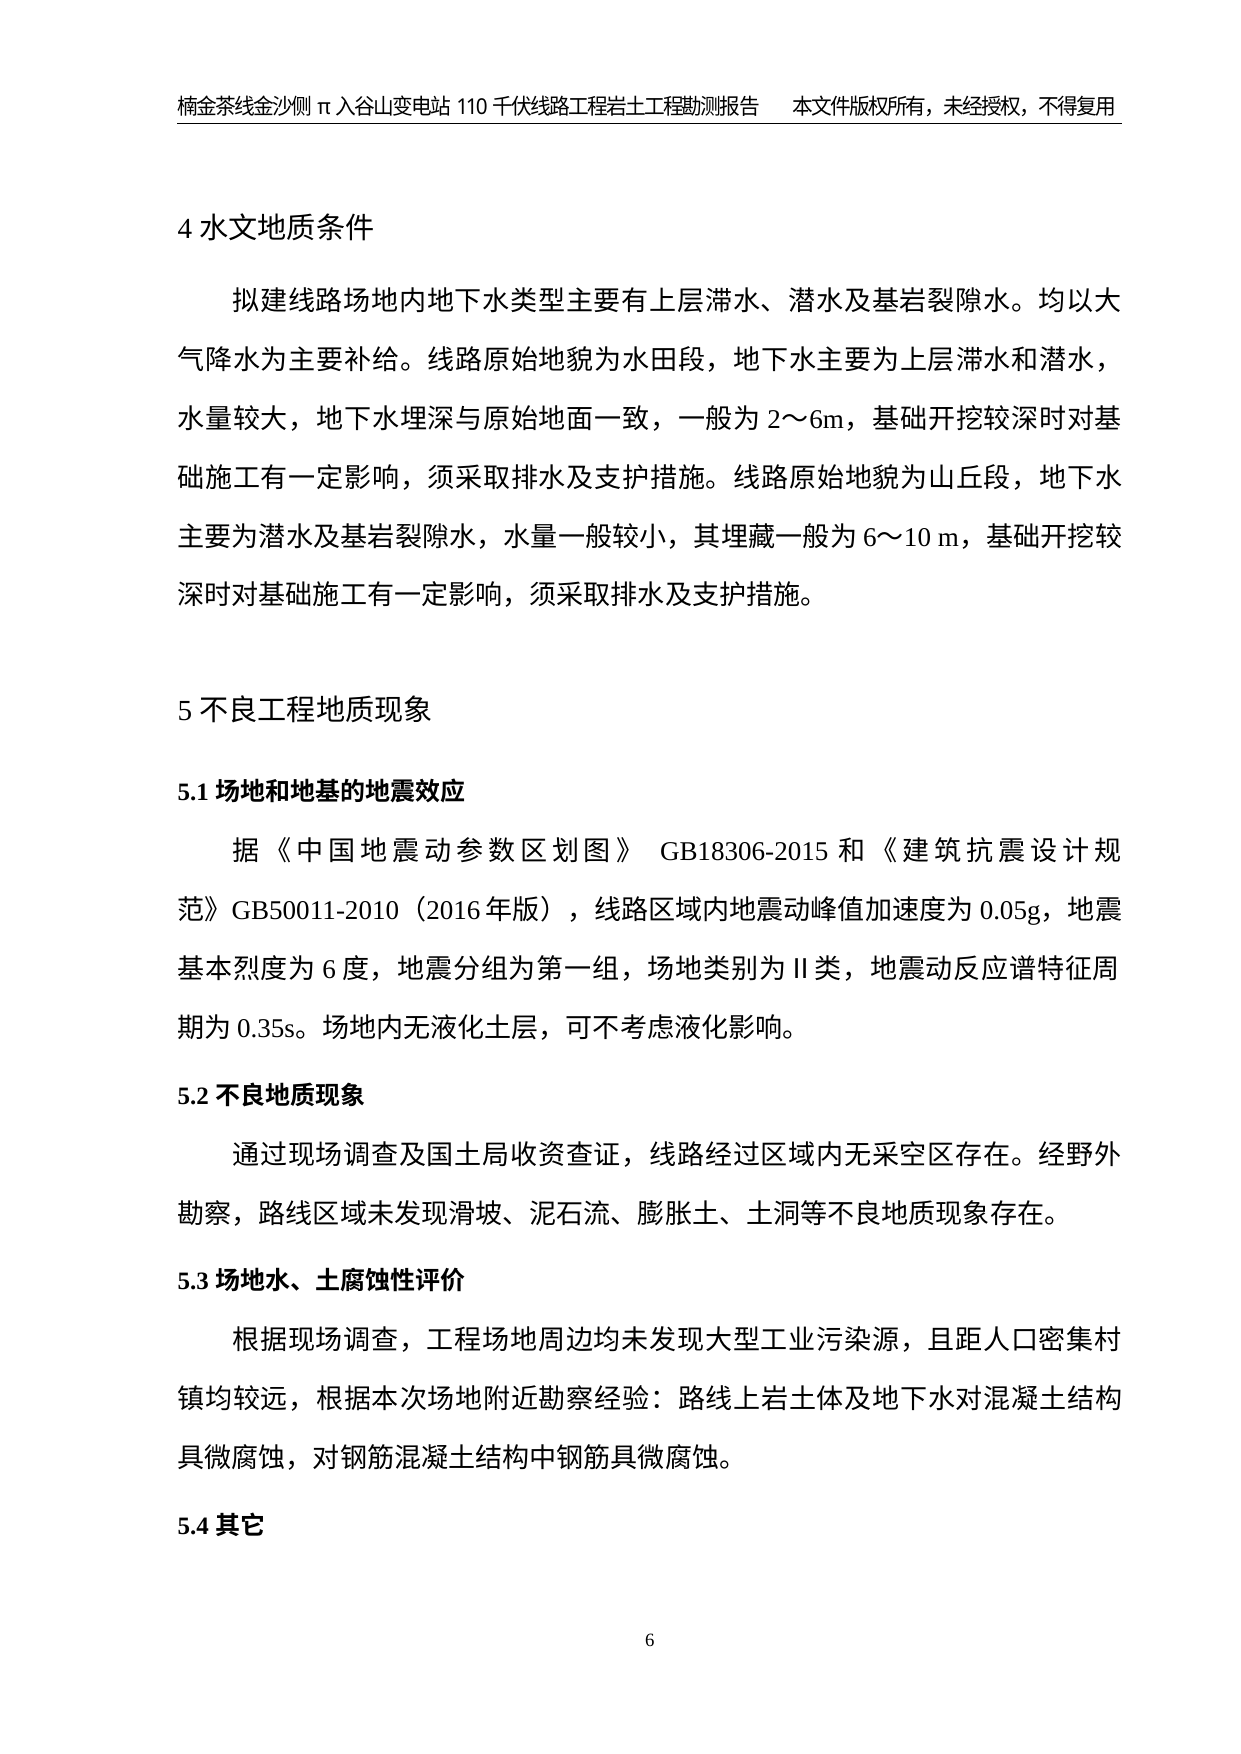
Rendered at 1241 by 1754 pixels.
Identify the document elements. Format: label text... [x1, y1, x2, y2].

text 通过现场调查及国土局收资查证，线路经过区域内无采空区存在。经野外勘察，路线区域未发现滑坡、泥石流、膨胀土、土洞等不良地质现象存在。 [177, 1133, 1122, 1231]
text 据《中国地震动参数区划图》 GB18306-2015和《建筑抗震设计规范》GB50011-2010（2016年版），线路区域内地震动峰值加速度为0.05g，地震基本烈度为6度，地震分组为第一组，场地类别为Ⅱ类，地震动反应谱特征周期为0.35s。场地内无液化土层，可不考虑液化影响。 [177, 829, 1122, 1045]
text 5.1 场地和地基的地震效应 [177, 772, 1122, 808]
subtitle 5 不良工程地质现象 [177, 675, 1122, 740]
text 5.3 场地水、土腐蚀性评价 [177, 1261, 1122, 1297]
text 根据现场调查，工程场地周边均未发现大型工业污染源，且距人口密集村镇均较远，根据本次场地附近勘察经验：路线上岩土体及地下水对混凝土结构具微腐蚀，对钢筋混凝土结构中钢筋具微腐蚀。 [177, 1318, 1122, 1475]
text 4 水文地质条件 [177, 193, 1122, 258]
text 5.4 其它 [177, 1505, 1122, 1542]
text 5.2 不良地质现象 [177, 1075, 1122, 1111]
text 拟建线路场地内地下水类型主要有上层滞水、潜水及基岩裂隙水。均以大气降水为主要补给。线路原始地貌为水田段，地下水主要为上层滞水和潜水，水量较大，地下水埋深与原始地面一致，一般为2～6m，基础开挖较深时对基础施工有一定影响，须采取排水及支护措施。线路原始地貌为山丘段，地下水主要为潜水及基岩裂隙水，水量一般较小，其埋藏一般为6～10 m，基础开挖较深时对基础施工有一定影响，须采取排水及支护措施。 [177, 279, 1122, 613]
